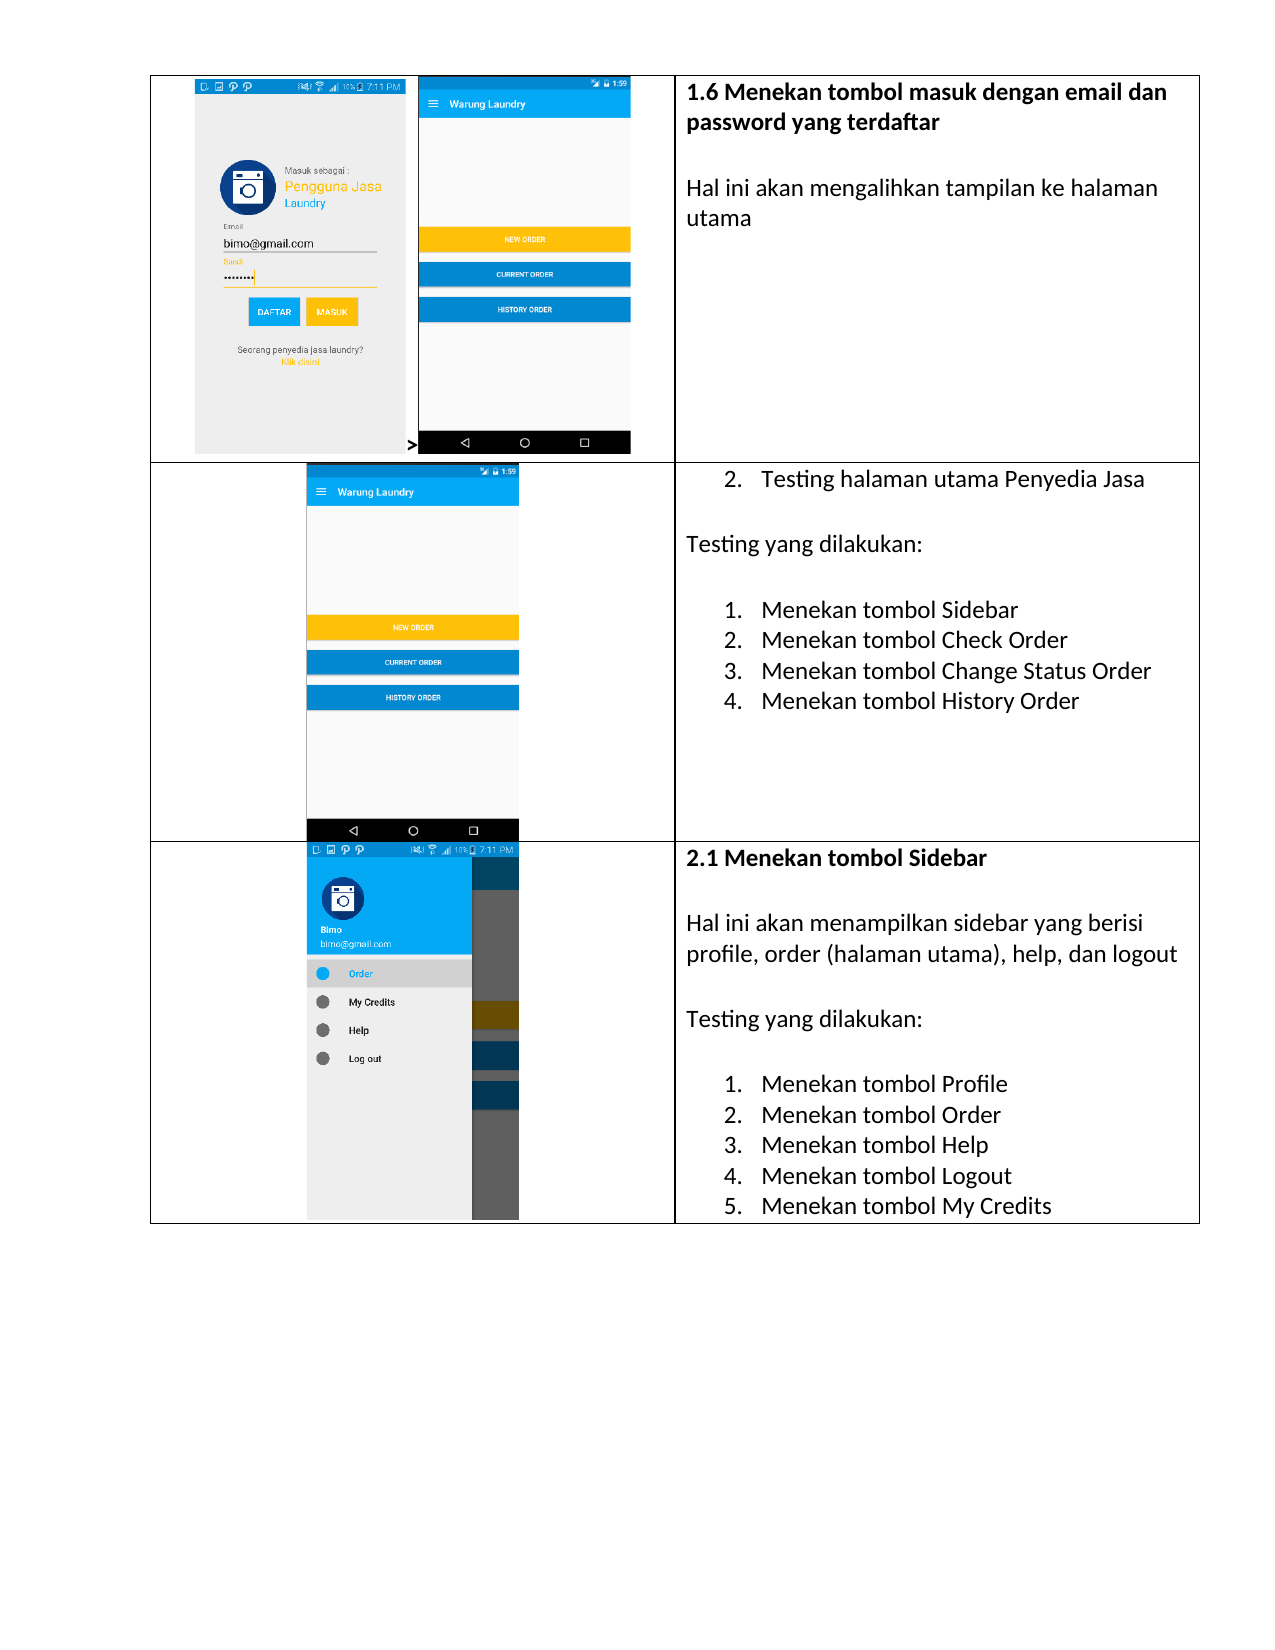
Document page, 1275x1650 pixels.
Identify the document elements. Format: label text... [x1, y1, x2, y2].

table_cell 2.1 Menekan tombol Sidebar Hal ini akan menampilkan sidebar yang berisi profile, order (halaman utama), help, dan logout Testing yang dilakukan: Menekan tombol Profile Menekan tombol Order Menekan tombol Help Menekan tombol Logout Menekan tombol My Credits [676, 842, 1199, 1223]
table_cell > [151, 76, 674, 462]
table_cell [519, 463, 674, 841]
table_cell [151, 842, 674, 1223]
picture [306, 891, 519, 1220]
table_cell 1.6 Menekan tombol masuk dengan email dan password yang terdaftar Hal ini akan mengalihkan tampilan ke halaman utama [676, 76, 1199, 462]
picture [306, 506, 519, 856]
picture [194, 79, 406, 454]
picture [323, 878, 363, 919]
picture [306, 463, 519, 476]
table_cell [151, 463, 306, 841]
table_cell Testing halaman utama Penyedia Jasa Testing yang dilakukan: Menekan tombol Sidebar Menekan tombol Check Order Menekan tombol Change Status Order Menekan tombol History Order [676, 463, 1199, 841]
picture [418, 118, 631, 454]
picture [418, 76, 631, 88]
